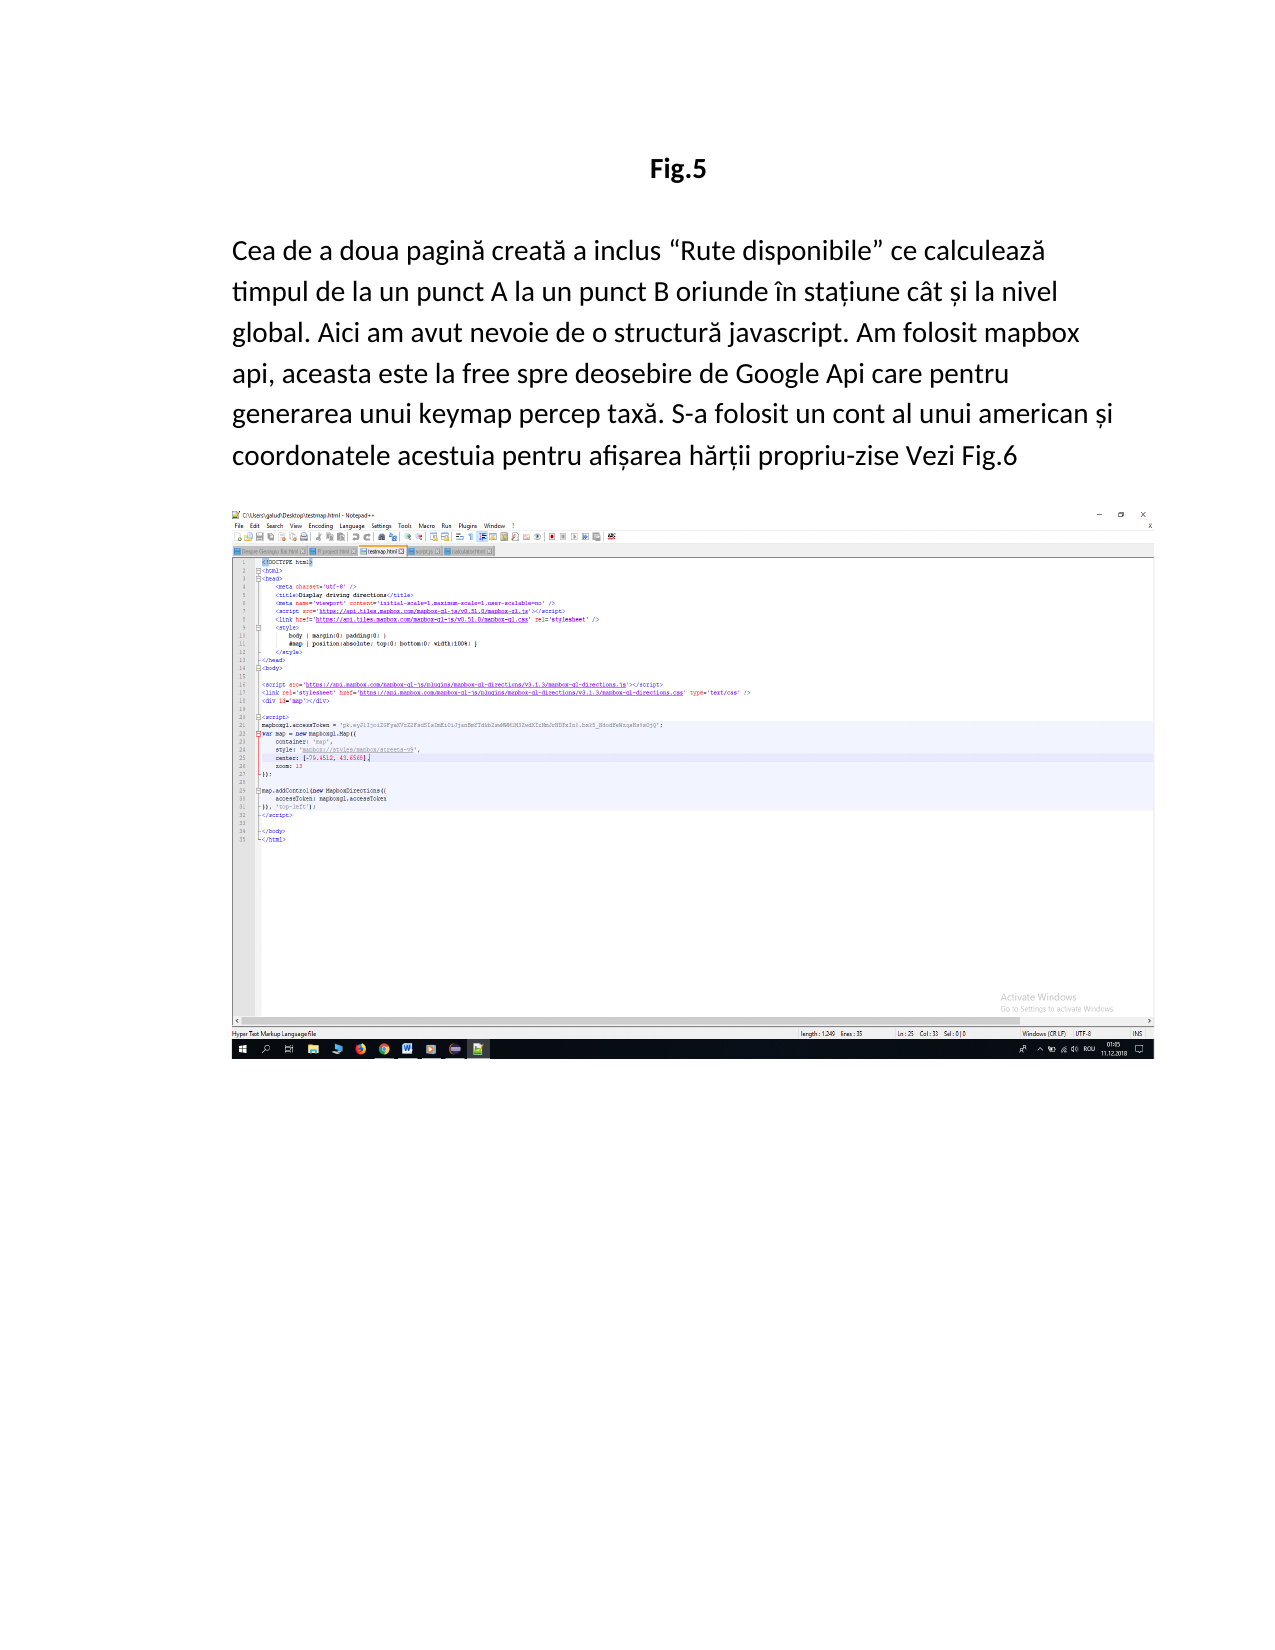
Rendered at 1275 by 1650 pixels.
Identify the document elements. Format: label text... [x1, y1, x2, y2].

list Fig.5 [232, 150, 1125, 186]
list Cea de a doua pagină creată a inclus “Rute disponibile” ce calculează timpul de la un punct A la un punct B oriunde în stațiune cât și la nivel global. Aici am avut nevoie de o structură javascript. Am folosit mapbox api, aceasta este la free spre deosebire de Google Api care pentru generarea unui keymap percep taxă. S-a folosit un cont al unui american și coordonatele acestuia pentru afișarea hărții propriu-zise Vezi Fig.6 [232, 232, 1125, 472]
picture [231, 509, 1155, 1059]
